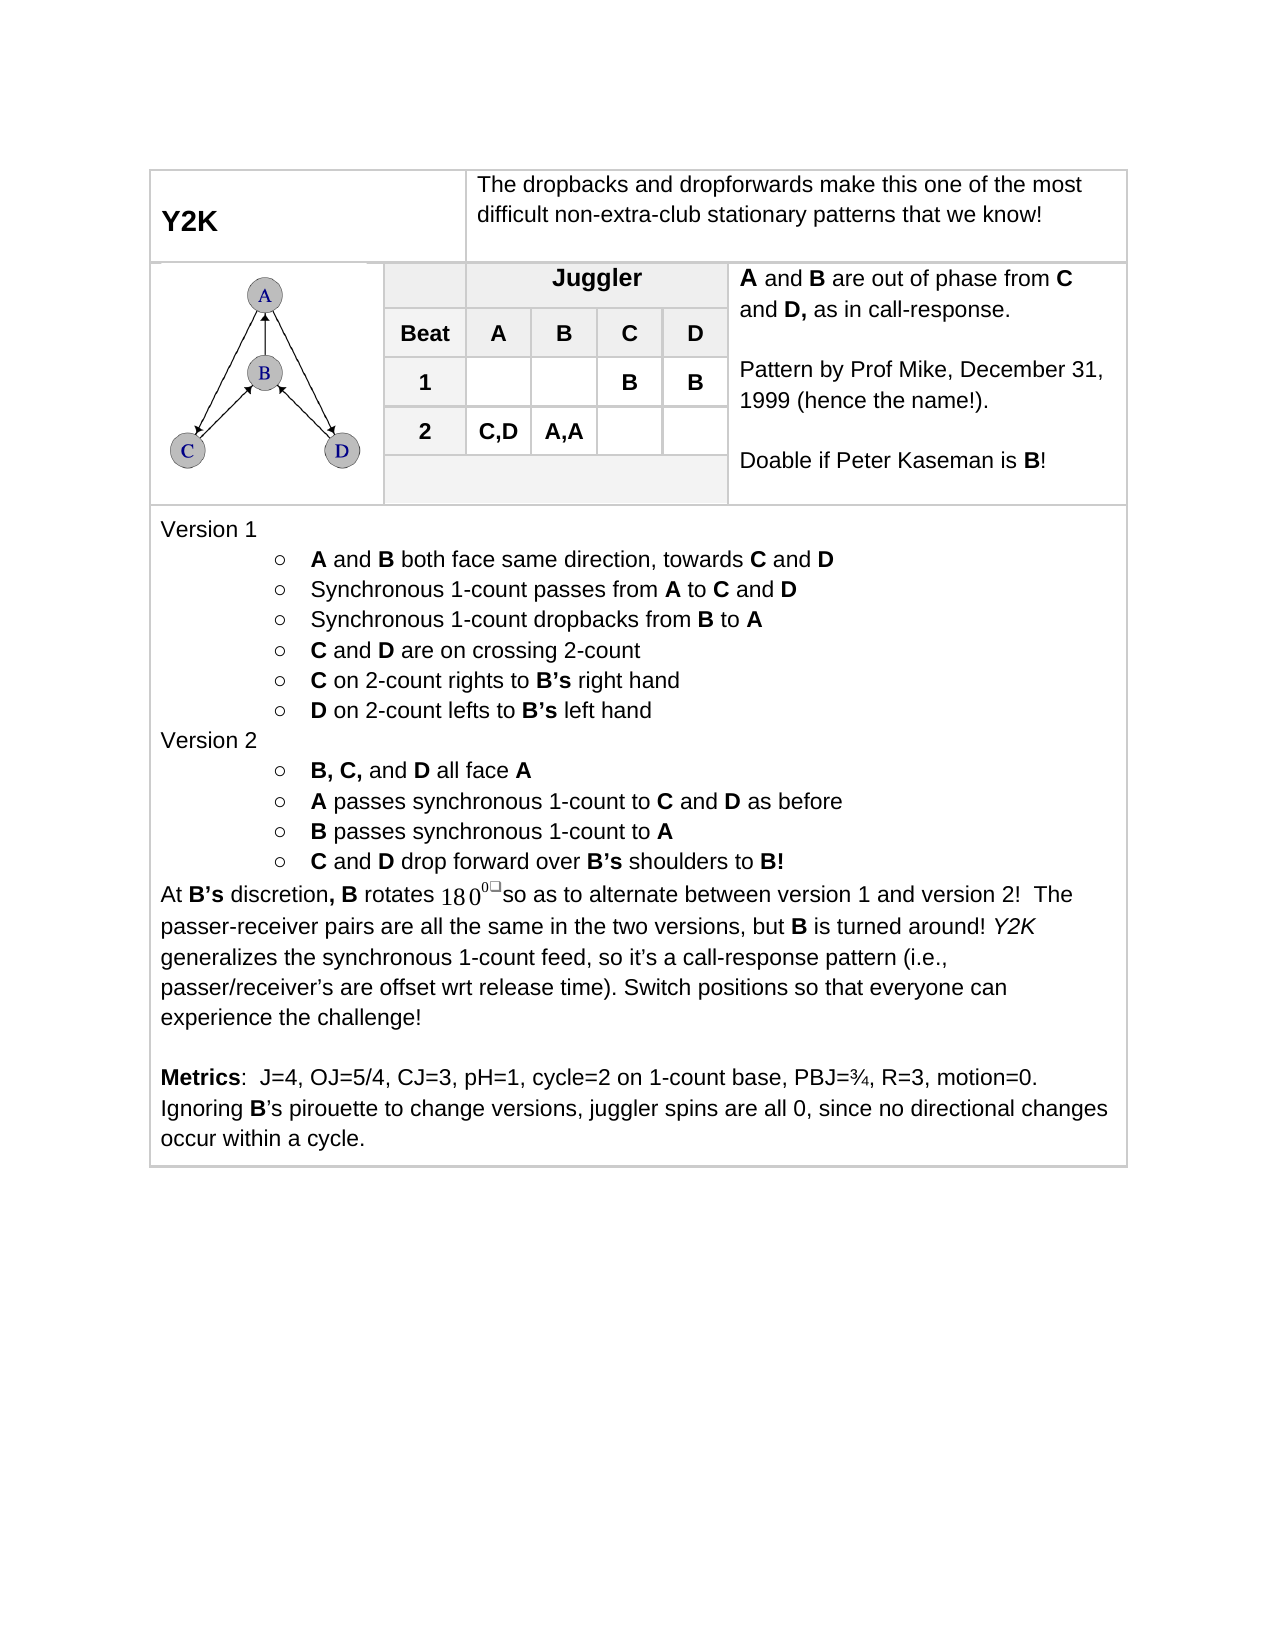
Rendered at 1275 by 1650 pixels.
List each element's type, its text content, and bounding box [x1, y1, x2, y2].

table_cell B [598, 358, 661, 405]
table_cell 1 [385, 358, 465, 405]
table_header Y2K [151, 171, 465, 261]
table_cell [598, 408, 661, 454]
table_cell A and B are out of phase from C and D, as in call-response. Pattern by Prof Mike, December 31, 1999 (hence the name!). Doable if Peter Kaseman is B! [729, 264, 1126, 503]
table_cell D [664, 309, 727, 356]
table_cell A [467, 309, 530, 356]
table_cell B [532, 309, 596, 356]
table_cell Juggler [467, 264, 727, 307]
table_cell C,D [467, 408, 530, 454]
table_cell [664, 408, 727, 454]
table_cell Beat [385, 309, 465, 356]
table_cell A,A [532, 408, 596, 454]
table_cell [385, 264, 465, 307]
table_cell B [664, 358, 727, 405]
table_cell Version 1 A and B both face same direction, towards C and D Synchronous 1-count passes from A to C and D Synchronous 1-count dropbacks from B to A C and D are on crossing 2-count C on 2-count rights to B’s right hand D on 2-count lefts to B’s left hand Version 2 B, C, and D all face A A passes synchronous 1-count to C and D as before B passes synchronous 1-count to A C and D drop forward over B’s shoulders to B! At B’s discretion, B rotates so as to alternate between version 1 and version 2! The passer-receiver pairs are all the same in the two versions, but B is turned around! Y2K generalizes the synchronous 1-count feed, so it’s a call-response pattern (i.e., passer/receiver’s are offset wrt release time). Switch positions so that everyone can experience the challenge! Metrics: J=4, OJ=5/4, CJ=3, pH=1, cycle=2 on 1-count base, PBJ=¾, R=3, motion=0. Ignoring B’s pirouette to change versions, juggler spins are all 0, since no directional changes occur within a cycle. [151, 506, 1126, 1165]
table_cell [385, 456, 727, 503]
table_cell [532, 358, 596, 405]
table_header The dropbacks and dropforwards make this one of the most difficult non-extra-club stationary patterns that we know! [467, 171, 1126, 261]
table_cell C [598, 309, 661, 356]
table_cell [467, 358, 530, 405]
picture [161, 263, 367, 481]
table_cell [151, 264, 383, 503]
table_cell 2 [385, 408, 465, 454]
